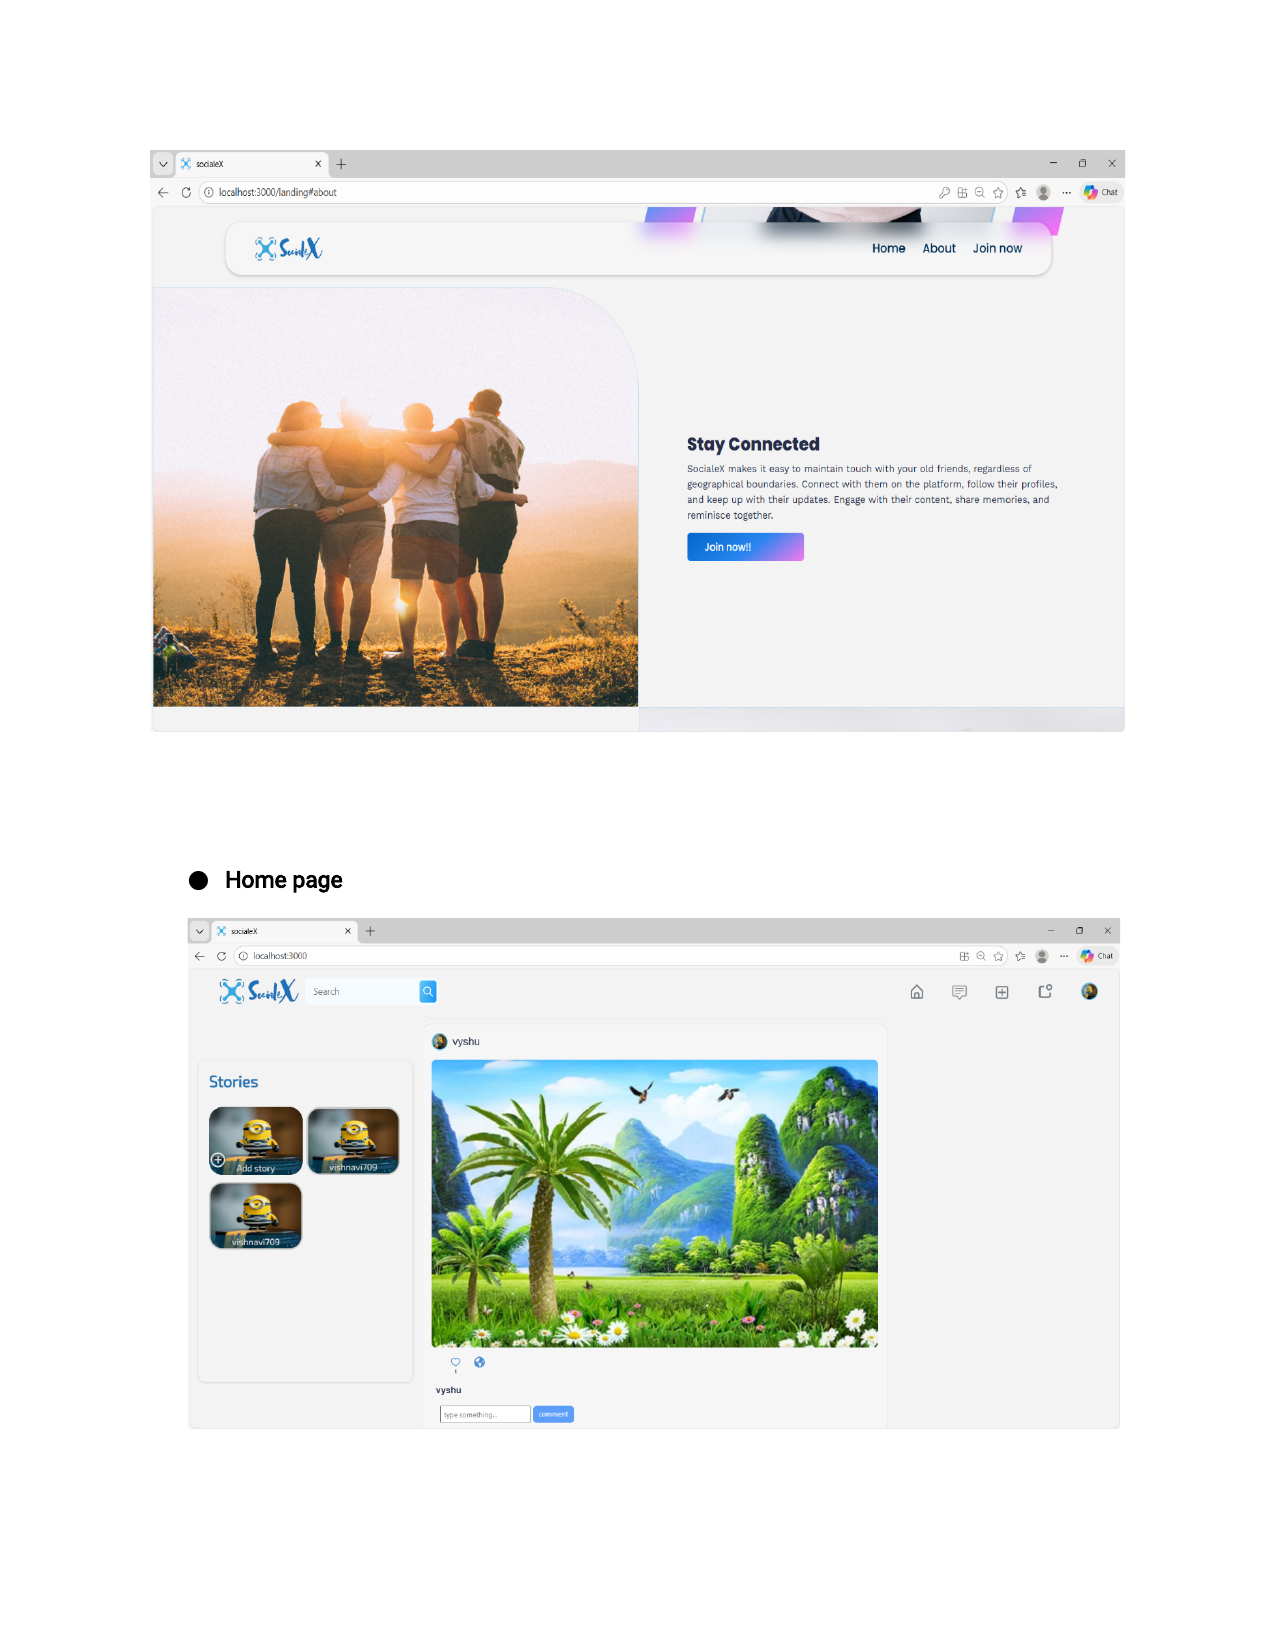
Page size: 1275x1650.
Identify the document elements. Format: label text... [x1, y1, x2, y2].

list Home page [187, 864, 1125, 893]
picture [150, 150, 1125, 732]
picture [187, 918, 1121, 1429]
